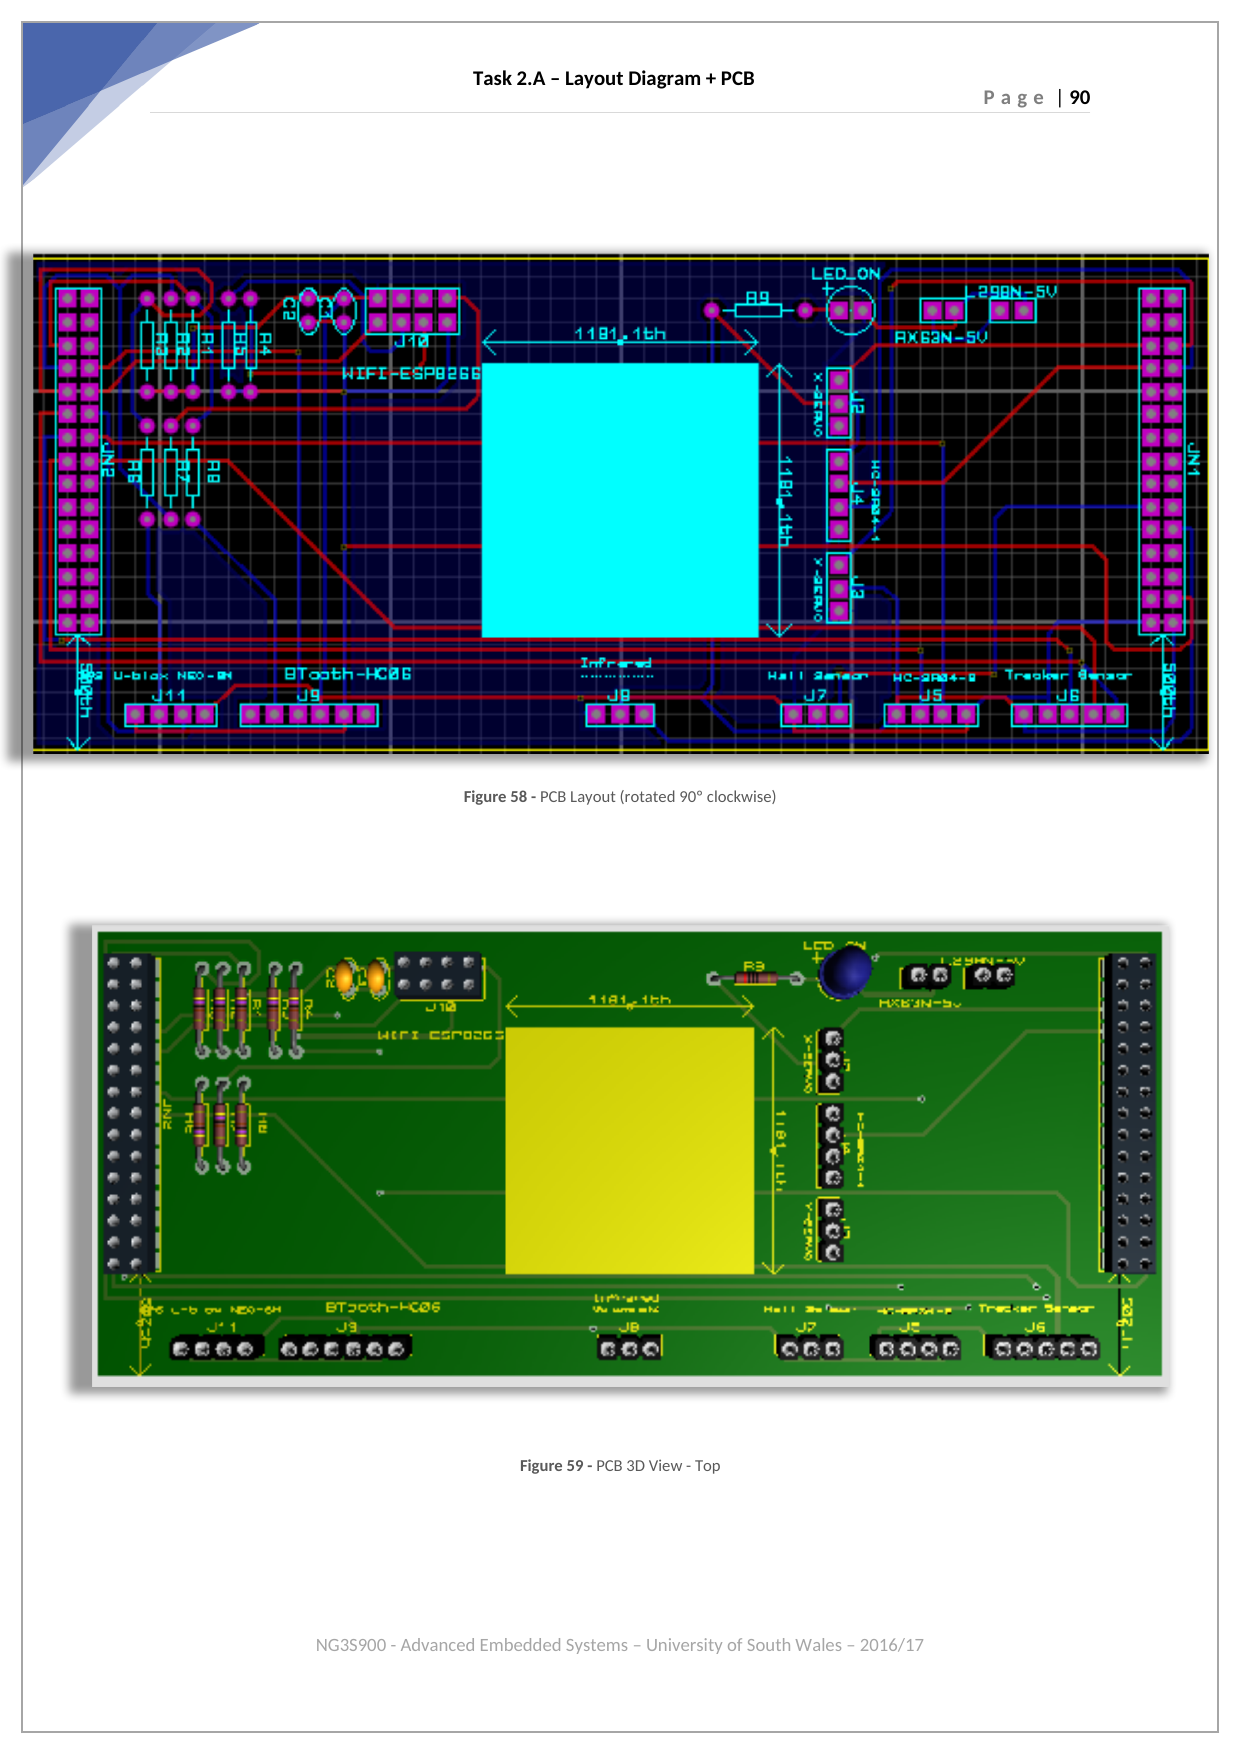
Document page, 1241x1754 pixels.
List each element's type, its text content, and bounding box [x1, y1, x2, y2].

picture [23, 23, 264, 190]
picture [93, 927, 1169, 1387]
picture [34, 255, 1208, 754]
text Figure 59 - PCB 3D View - Top [150, 1401, 1090, 1476]
